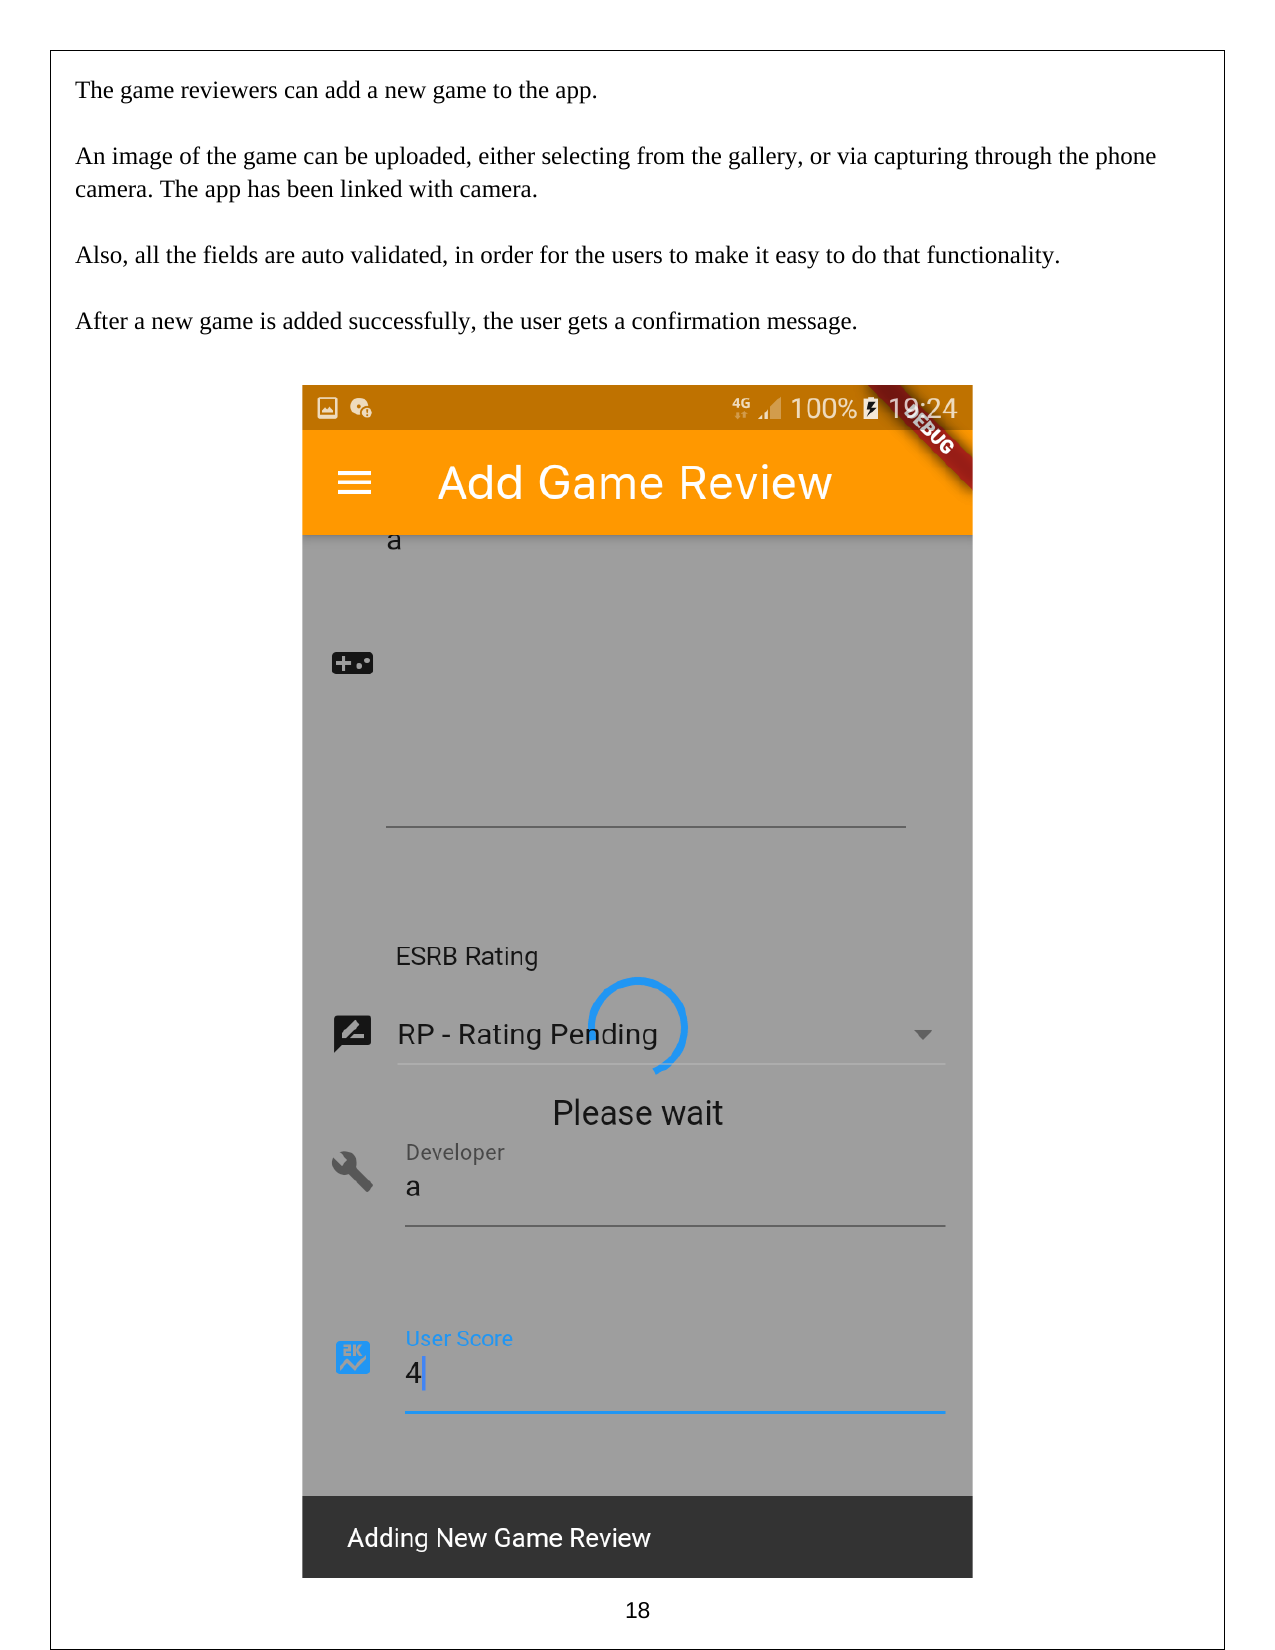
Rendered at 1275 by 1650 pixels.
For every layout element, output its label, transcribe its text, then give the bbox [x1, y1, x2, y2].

text Also, all the fields are auto validated, in order for the users to make it easy to do that functionality. [75, 240, 1200, 269]
picture [302, 385, 973, 1578]
text After a new game is added successfully, the user gets a confirmation message. [75, 306, 1200, 335]
text The game reviewers can add a new game to the app. [75, 75, 1200, 104]
text An image of the game can be uploaded, either selecting from the gallery, or via capturing through the phone camera. The app has been linked with camera. [75, 141, 1200, 203]
